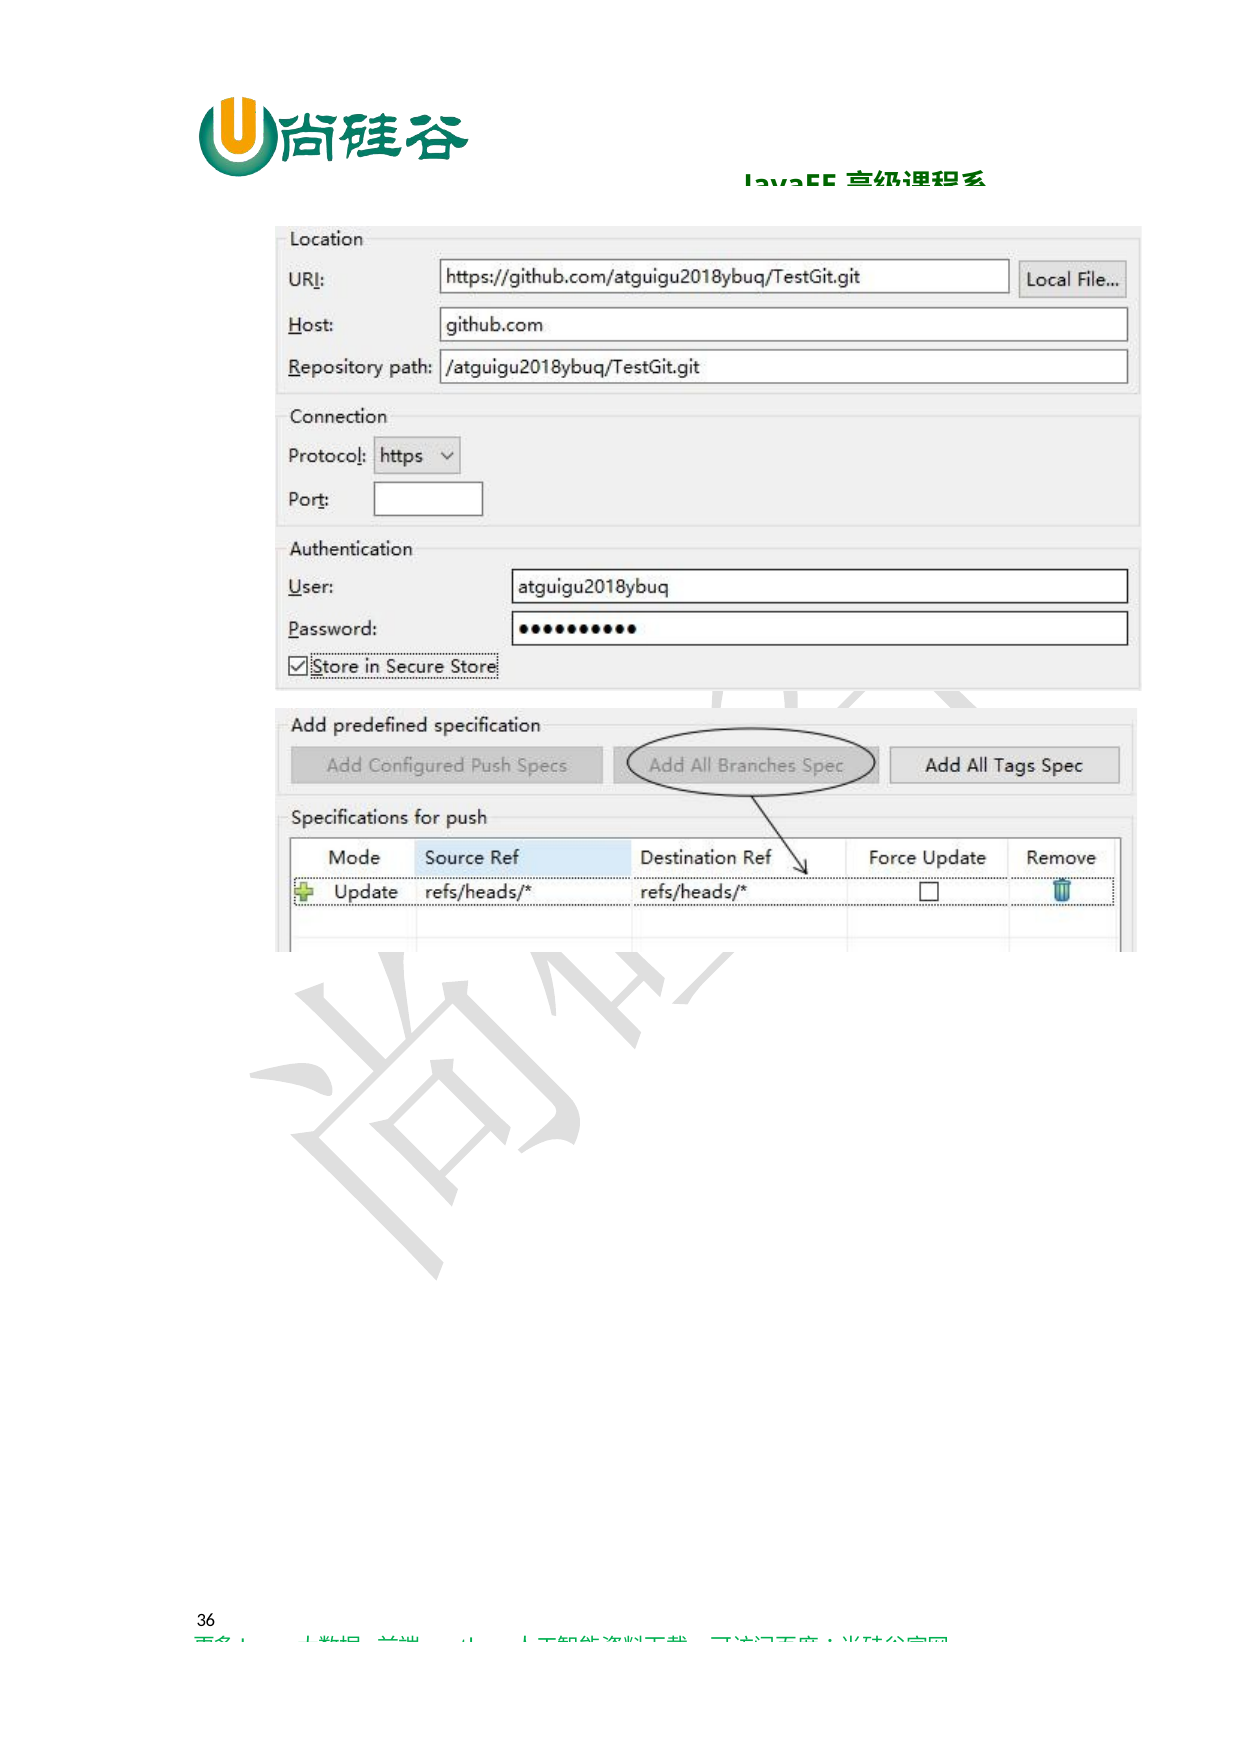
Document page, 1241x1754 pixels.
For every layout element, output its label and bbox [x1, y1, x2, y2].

picture [275, 226, 1142, 691]
picture [198, 96, 469, 177]
picture [275, 708, 1138, 952]
